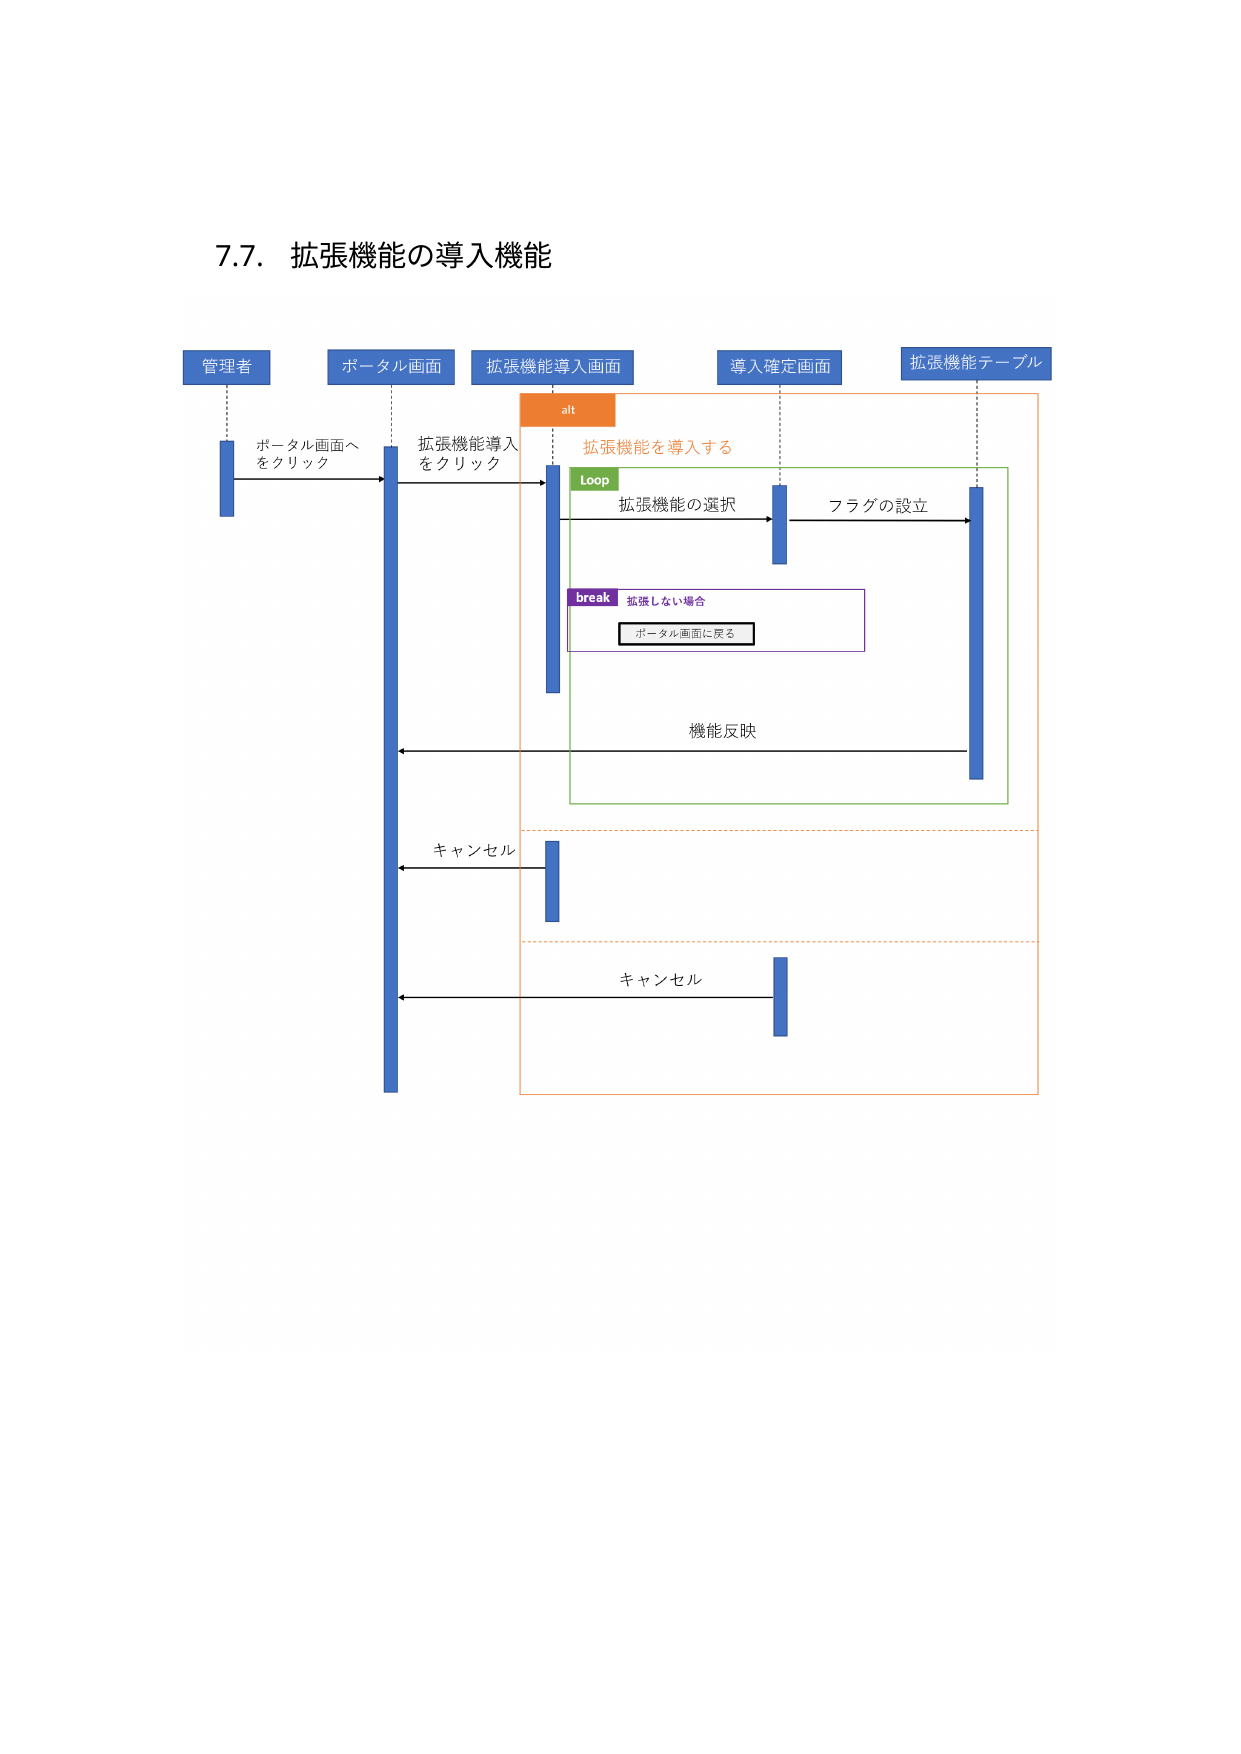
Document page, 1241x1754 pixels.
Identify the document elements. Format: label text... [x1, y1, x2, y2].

picture [177, 291, 1063, 1355]
list 拡張機能の導入機能 [215, 217, 1063, 291]
